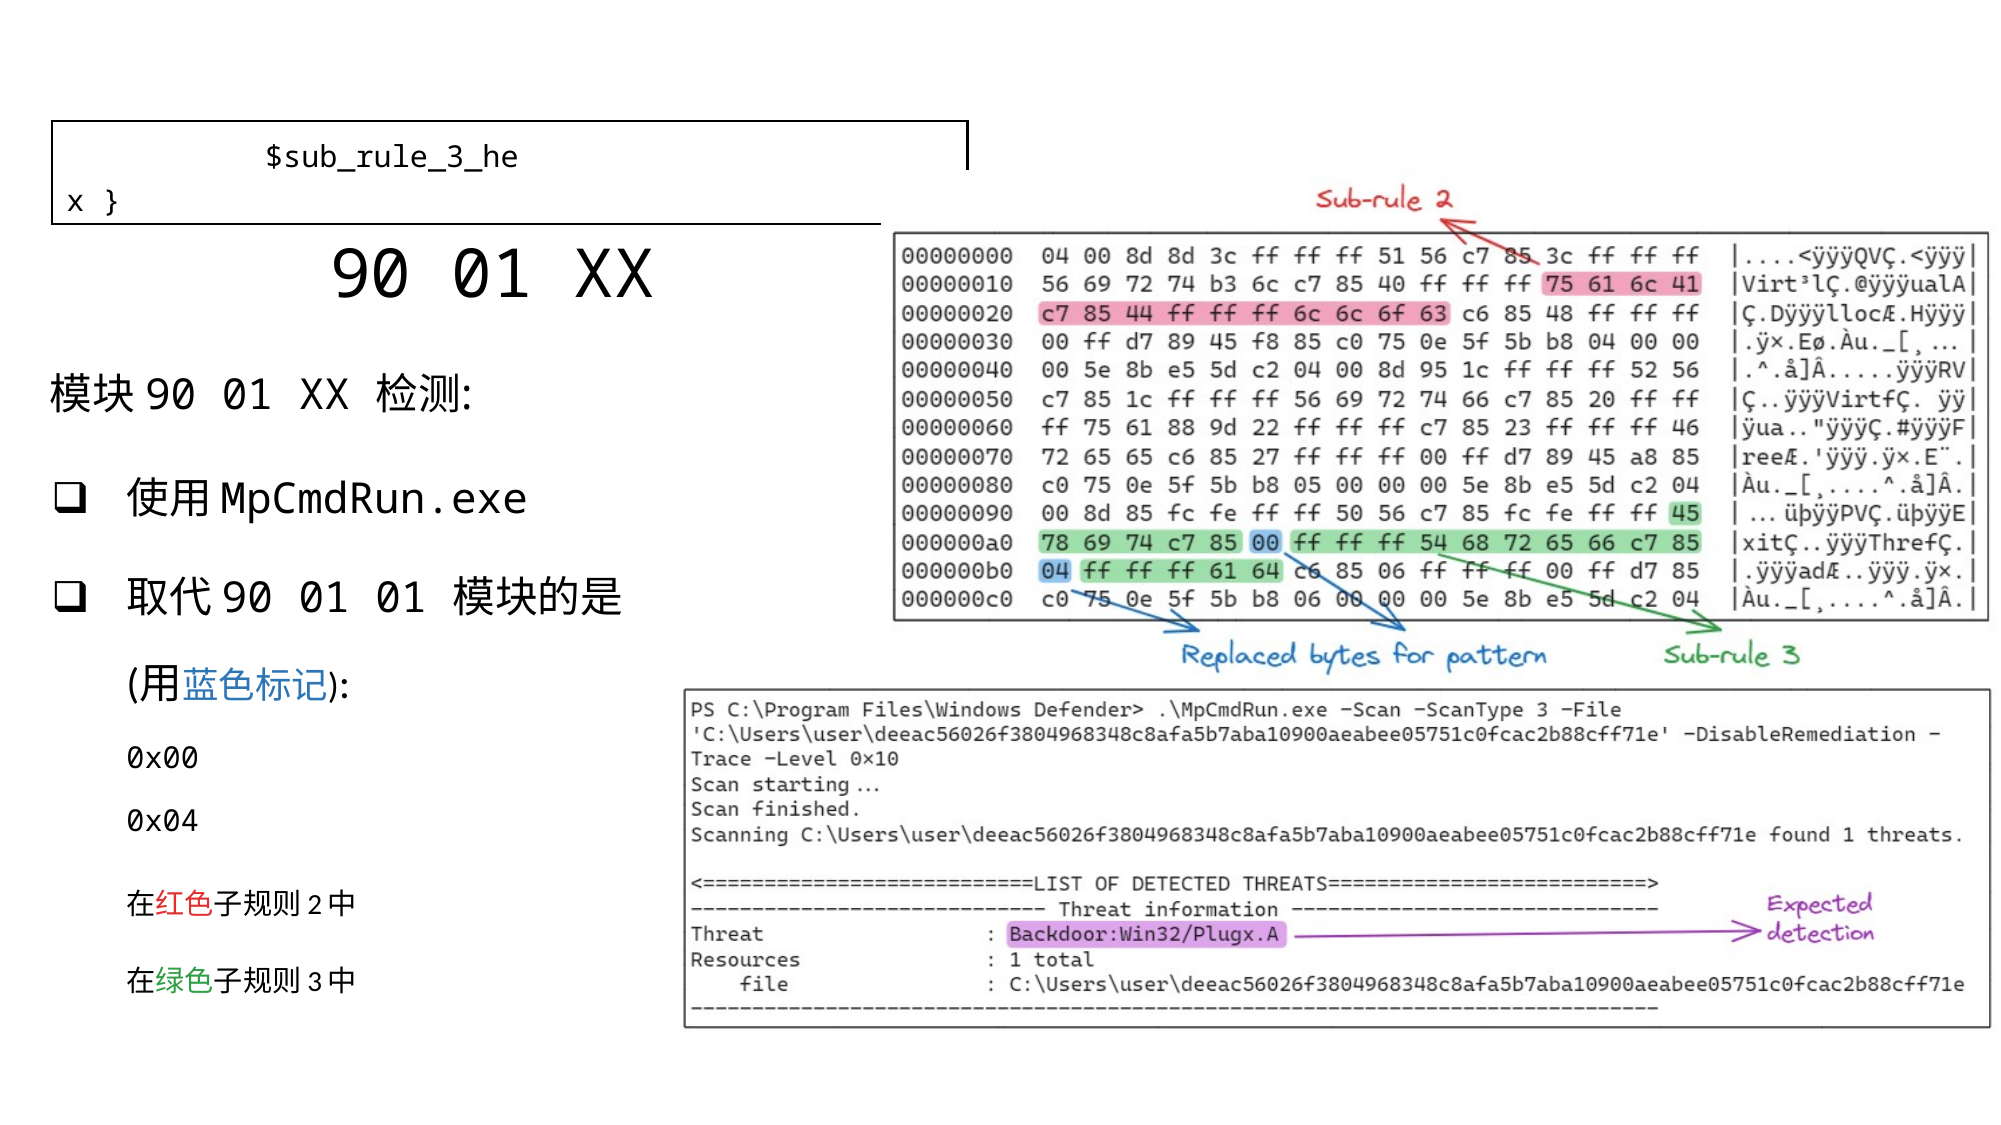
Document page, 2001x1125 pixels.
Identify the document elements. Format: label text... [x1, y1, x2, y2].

text 在绿色子规则3中 [126, 957, 673, 999]
subtitle 90 01 XX [51, 225, 881, 317]
list 使用MpCmdRun.exe [51, 464, 881, 526]
picture [673, 170, 2000, 1039]
text 0x00 [126, 736, 673, 777]
text 0x04 [126, 799, 673, 841]
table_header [53, 122, 966, 223]
text 模块 90 01 XX 检测: [49, 360, 881, 422]
list 取代 90 01 01 模块的是 (用蓝色标记): [51, 562, 881, 711]
text 在红色子规则2中 [126, 880, 673, 923]
